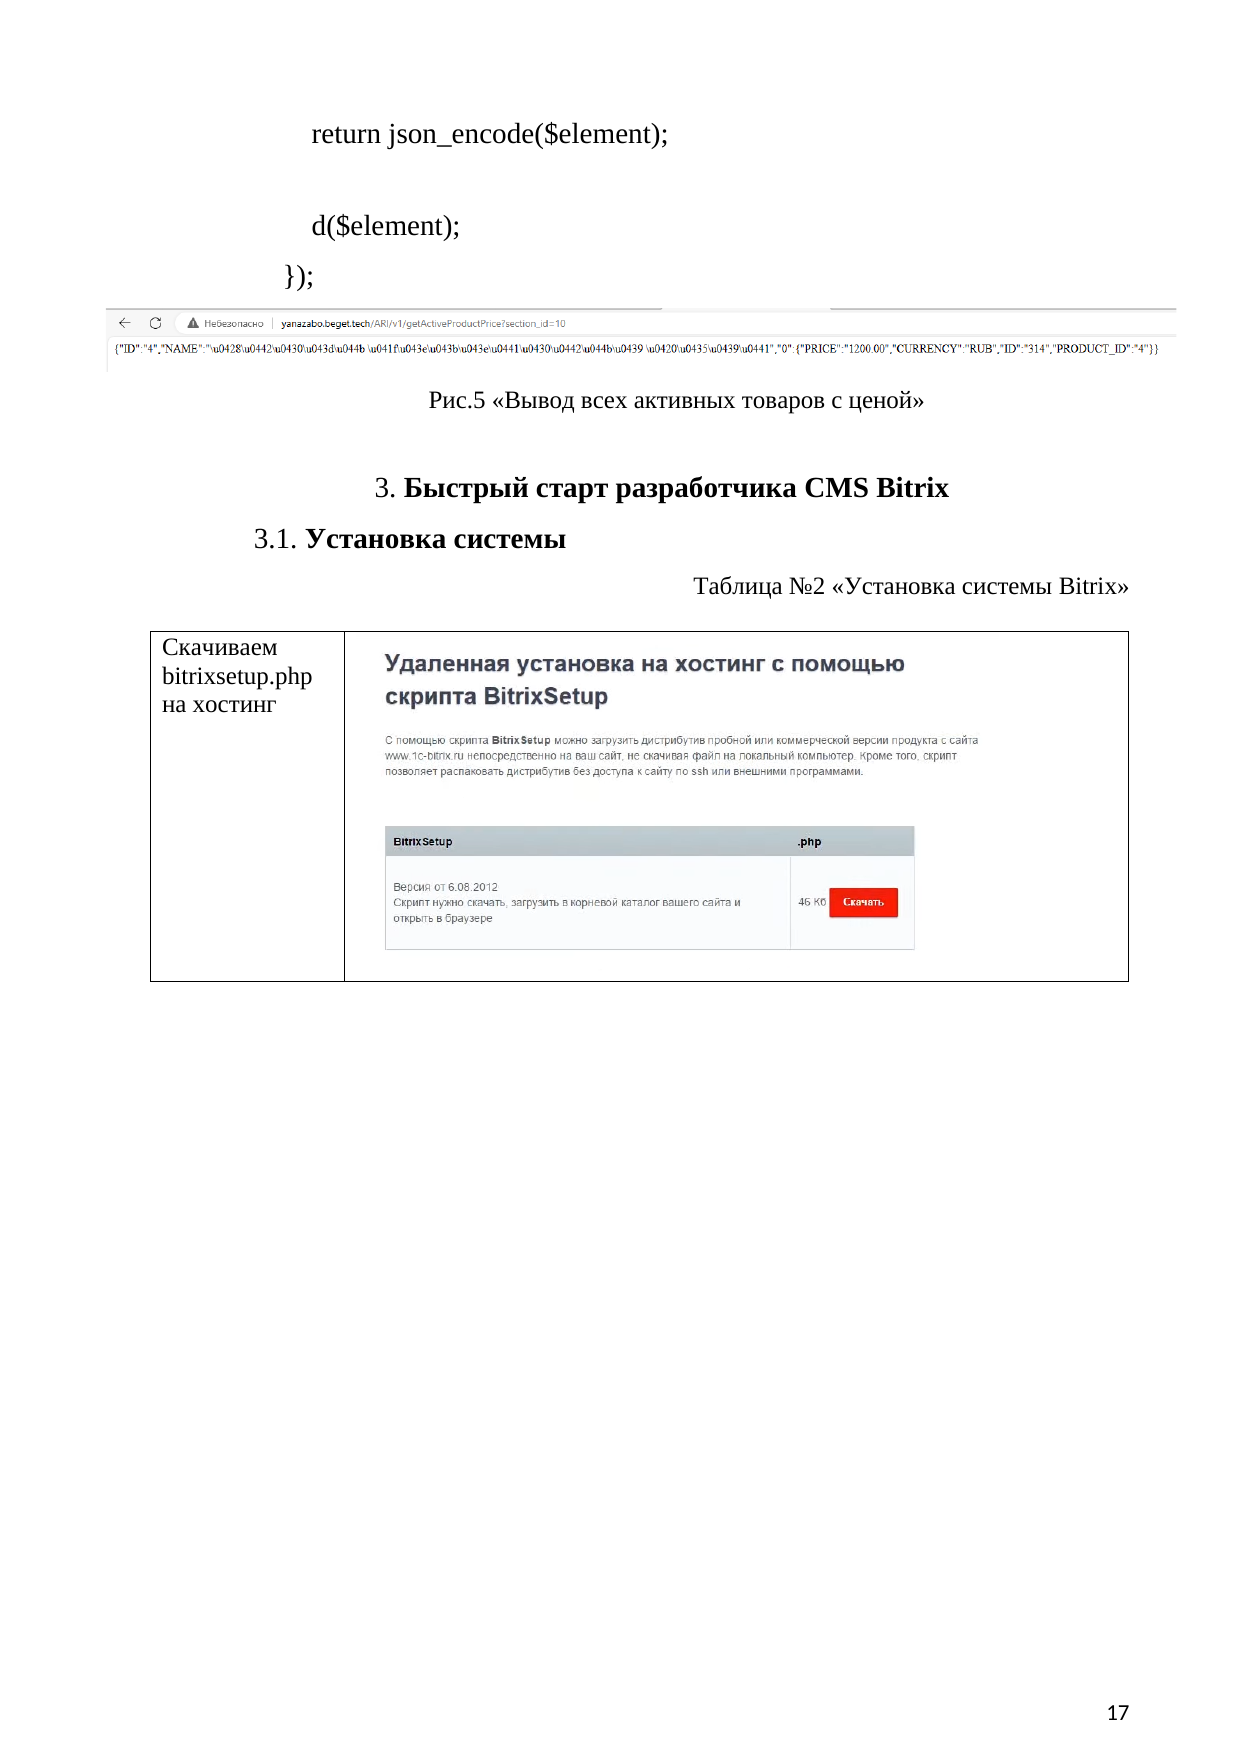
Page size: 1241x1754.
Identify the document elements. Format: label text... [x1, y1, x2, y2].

text Рис.5 «Вывод всех активных товаров с ценой» [150, 385, 1129, 414]
text 3.1. Установка системы [253, 521, 1129, 554]
text return json_encode($element); [150, 116, 1129, 149]
table_header [999, 632, 1128, 981]
text 3. Быстрый старт разработчика CMS Bitrix [194, 471, 1129, 504]
table_header Скачиваем bitrixsetup.php на хостинг [151, 632, 344, 981]
picture [355, 632, 999, 981]
table_header [345, 632, 355, 981]
text d($element); [150, 208, 1129, 242]
picture [105, 308, 1177, 372]
text }); [150, 258, 1129, 292]
text Таблица №2 «Установка системы Bitrix» [150, 571, 1129, 600]
